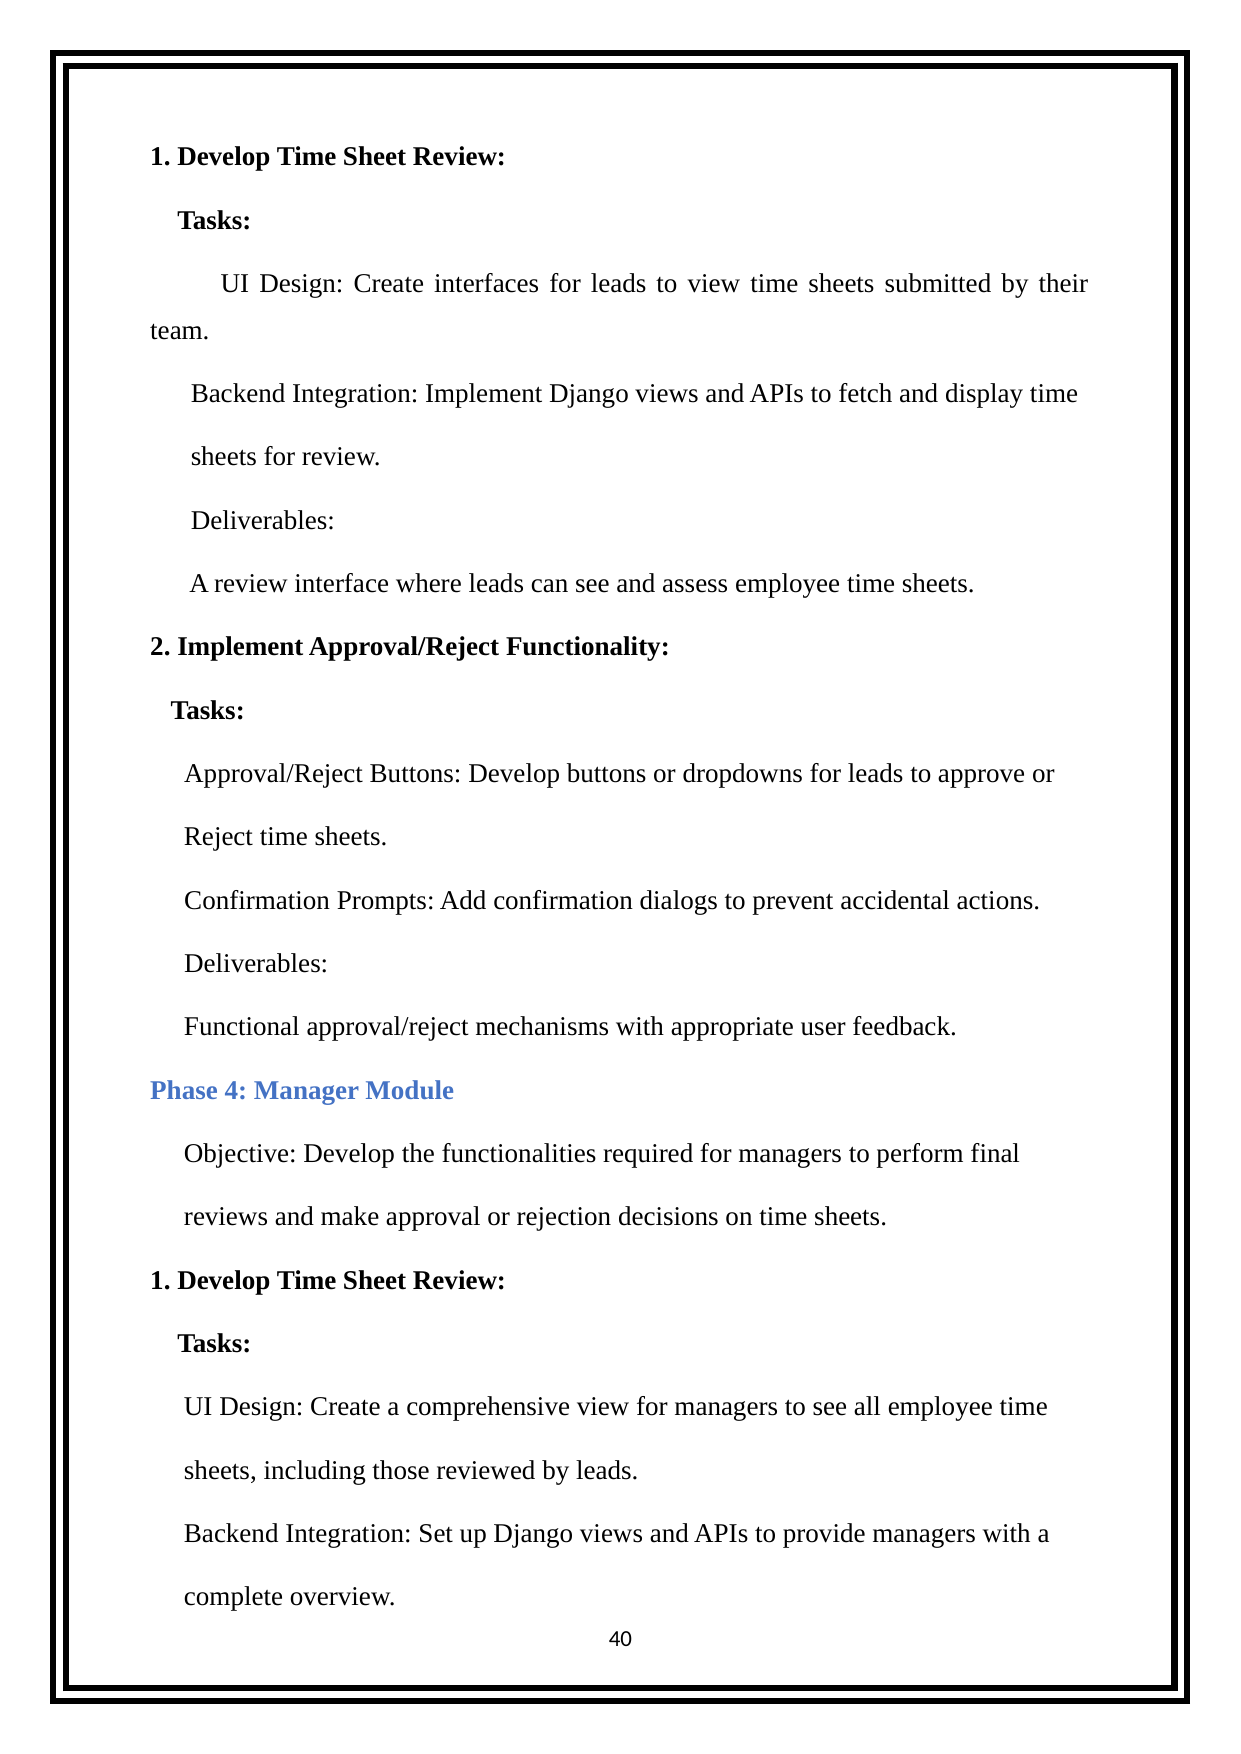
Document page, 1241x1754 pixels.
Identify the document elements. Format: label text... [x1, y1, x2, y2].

text UI Design: Create interfaces for leads to view time sheets submitted by their team. [150, 267, 1090, 345]
text Tasks: [150, 1327, 1090, 1358]
text complete overview. [150, 1581, 1090, 1612]
text Reject time sheets. [150, 821, 1090, 852]
text Tasks: [150, 694, 1090, 725]
text 1. Develop Time Sheet Review: [150, 141, 1090, 172]
text Deliverables: [150, 947, 1090, 978]
text 1. Develop Time Sheet Review: [150, 1264, 1090, 1295]
text Backend Integration: Implement Django views and APIs to fetch and display time [150, 377, 1090, 408]
text reviews and make approval or rejection decisions on time sheets. [150, 1201, 1090, 1232]
text Approval/Reject Buttons: Develop buttons or dropdowns for leads to approve or [150, 757, 1090, 788]
text 2. Implement Approval/Reject Functionality: [150, 631, 1090, 662]
text A review interface where leads can see and assess employee time sheets. [150, 567, 1090, 598]
text Objective: Develop the functionalities required for managers to perform final [150, 1137, 1090, 1168]
text sheets for review. [150, 441, 1090, 472]
text Tasks: [150, 204, 1090, 235]
text Phase 4: Manager Module [150, 1074, 1090, 1105]
text Functional approval/reject mechanisms with appropriate user feedback. [150, 1011, 1090, 1042]
text Confirmation Prompts: Add confirmation dialogs to prevent accidental actions. [150, 884, 1090, 915]
text UI Design: Create a comprehensive view for managers to see all employee time [150, 1391, 1090, 1422]
text Backend Integration: Set up Django views and APIs to provide managers with a [150, 1517, 1090, 1548]
text sheets, including those reviewed by leads. [150, 1454, 1090, 1485]
text Deliverables: [150, 504, 1090, 535]
